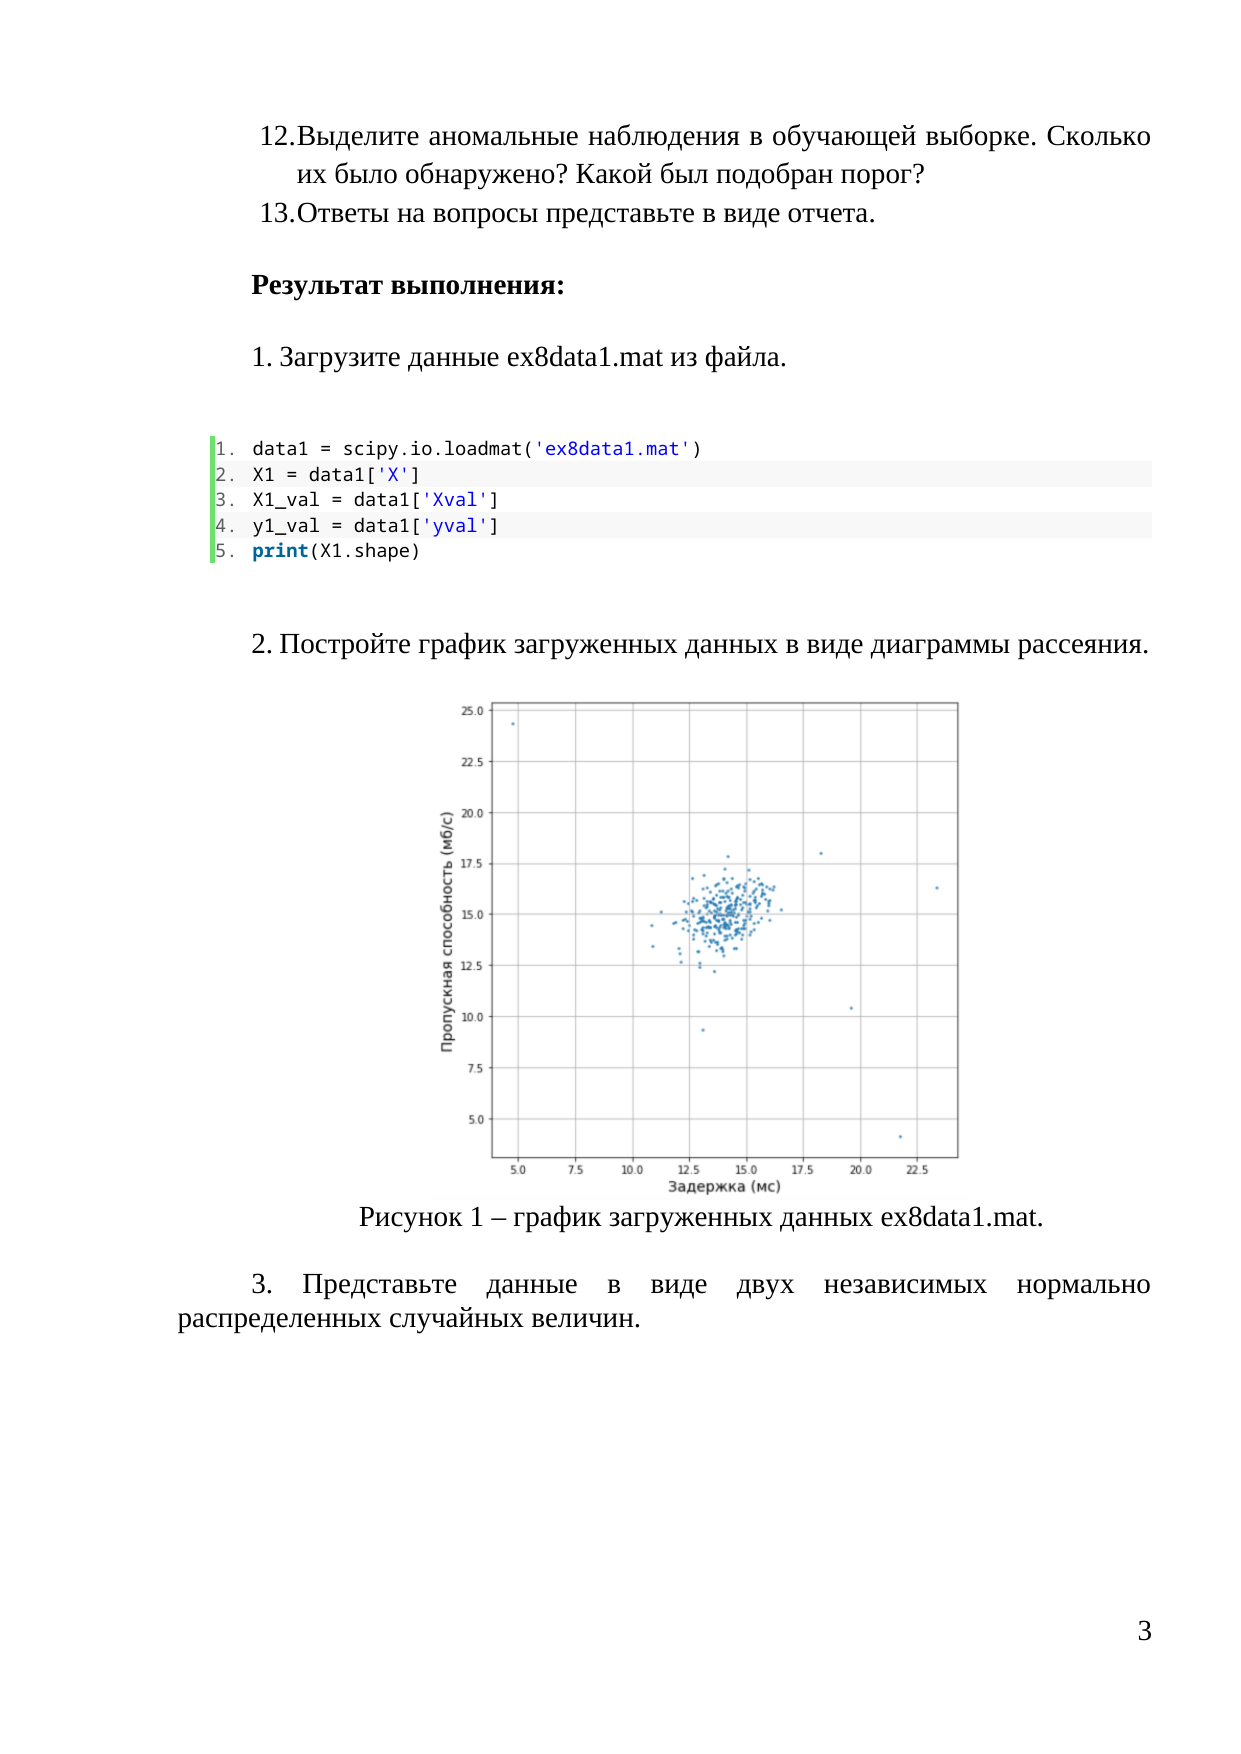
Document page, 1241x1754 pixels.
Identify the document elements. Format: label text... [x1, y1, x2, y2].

list X1_val = data1['Xval'] [215, 487, 1152, 512]
list Выделите аномальные наблюдения в обучающей выборке. Сколько их было обнаружено? Какой был подобран порог? [259, 118, 1152, 190]
list data1 = scipy.io.loadmat('ex8data1.mat') [215, 436, 1152, 461]
picture [431, 693, 972, 1200]
text 1. Загрузите данные ex8data1.mat из файла. [177, 339, 1152, 373]
list X1 = data1['X'] [215, 461, 1152, 487]
list print(X1.shape) [215, 538, 1152, 563]
list Ответы на вопросы представьте в виде отчета. [259, 195, 1152, 229]
text 3. Представьте данные в виде двух независимых нормально распределенных случайных величин. [177, 1266, 1152, 1333]
text Рисунок 1 – график загруженных данных ex8data1.mat. [177, 1199, 1152, 1233]
list y1_val = data1['yval'] [215, 512, 1152, 538]
text 2. Постройте график загруженных данных в виде диаграммы рассеяния. [177, 626, 1152, 659]
text Результат выполнения: [177, 267, 1152, 301]
